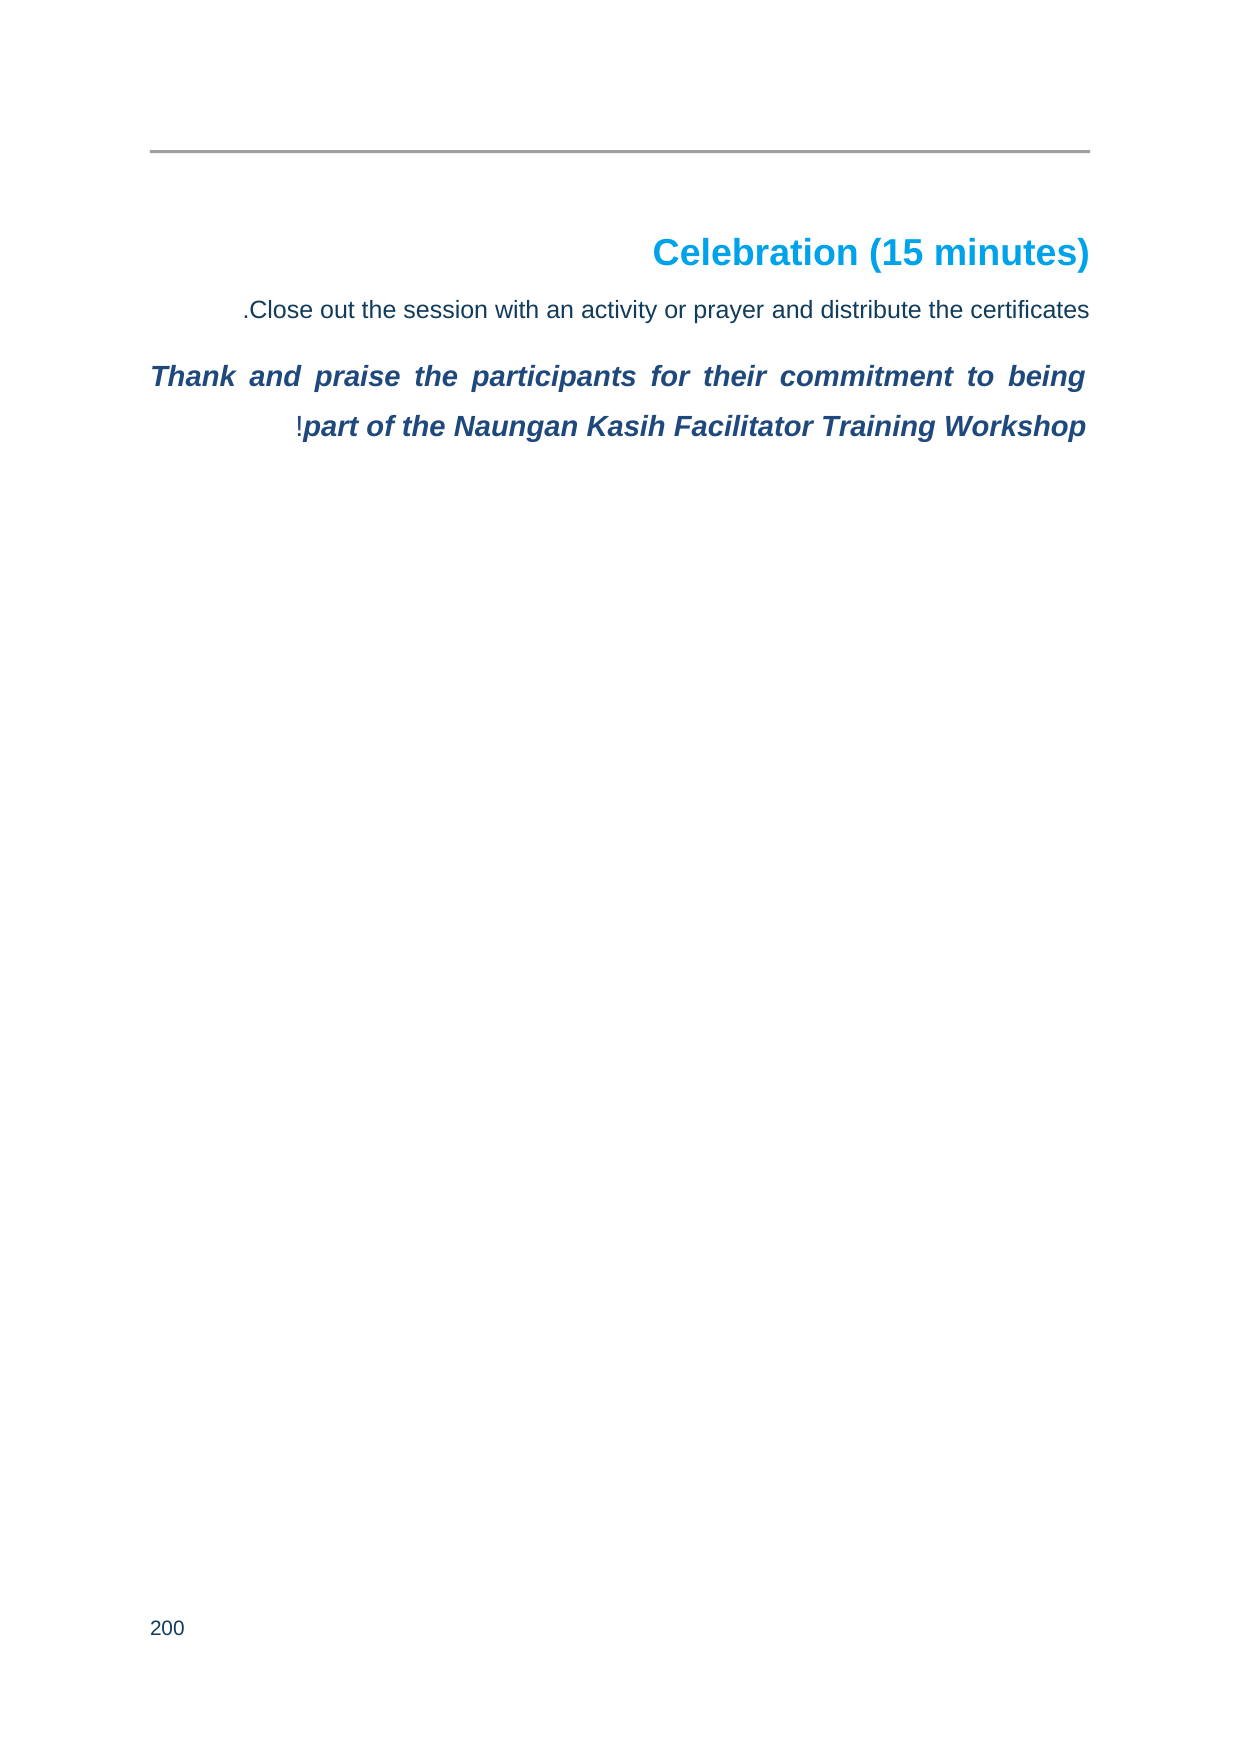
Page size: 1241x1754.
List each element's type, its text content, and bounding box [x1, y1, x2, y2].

text Thank and praise the participants for their commitment to being part of the Naungan Kasih Facilitator Training Workshop! [150, 358, 1090, 442]
text Close out the session with an activity or prayer and distribute the certificates. [150, 294, 1090, 323]
subtitle Celebration (15 minutes) [150, 231, 1090, 274]
